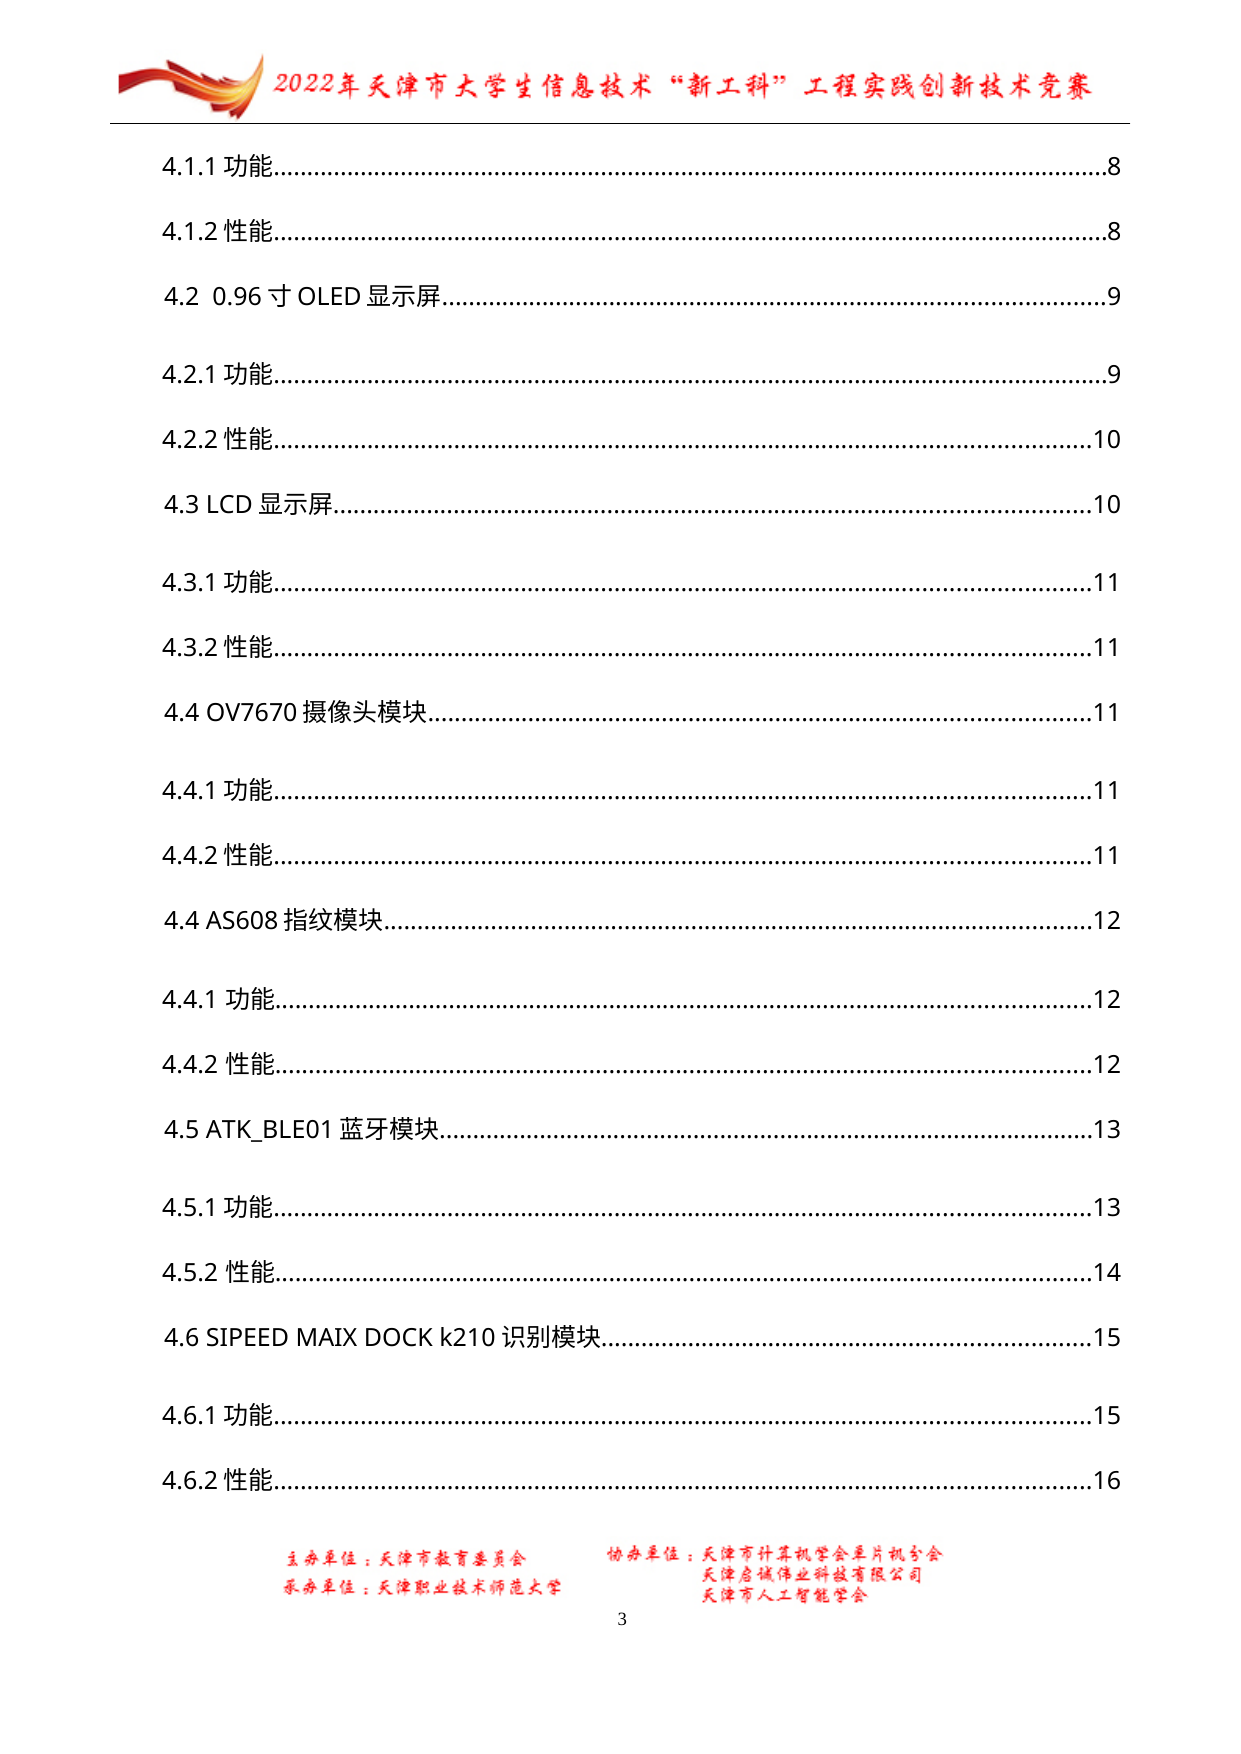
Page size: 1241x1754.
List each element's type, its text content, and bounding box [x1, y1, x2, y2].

text 4.1.2性能 8 [162, 197, 1122, 262]
text 4.1.1功能 8 [162, 132, 1122, 197]
picture [118, 49, 1122, 122]
text 4.3.1功能 11 [162, 548, 1122, 613]
text 4.4 OV7670摄像头模块 11 [164, 678, 1122, 743]
text 4.6.1功能 15 [162, 1381, 1122, 1446]
text 4.2.1功能 9 [162, 340, 1122, 405]
text 4.4.2 性能 12 [162, 1030, 1122, 1095]
text 4.6 SIPEED MAIX DOCK k210识别模块 15 [164, 1303, 1122, 1368]
text 4.4 AS608指纹模块 12 [164, 886, 1122, 951]
text 4.2.2性能 10 [162, 405, 1122, 470]
text 4.4.2性能 11 [162, 821, 1122, 886]
text 4.3 LCD显示屏 10 [164, 470, 1122, 535]
picture [118, 1536, 1122, 1609]
text 4.2 0.96寸OLED显示屏 9 [164, 262, 1122, 327]
text 4.5 ATK_BLE01蓝牙模块 13 [164, 1095, 1122, 1160]
text 4.4.1功能 11 [162, 756, 1122, 821]
text 4.6.2性能 16 [162, 1446, 1122, 1511]
text 4.3.2性能 11 [162, 613, 1122, 678]
text 4.5.2 性能 14 [162, 1238, 1122, 1303]
text 4.4.1 功能 12 [162, 965, 1122, 1030]
text 4.5.1功能 13 [162, 1173, 1122, 1238]
